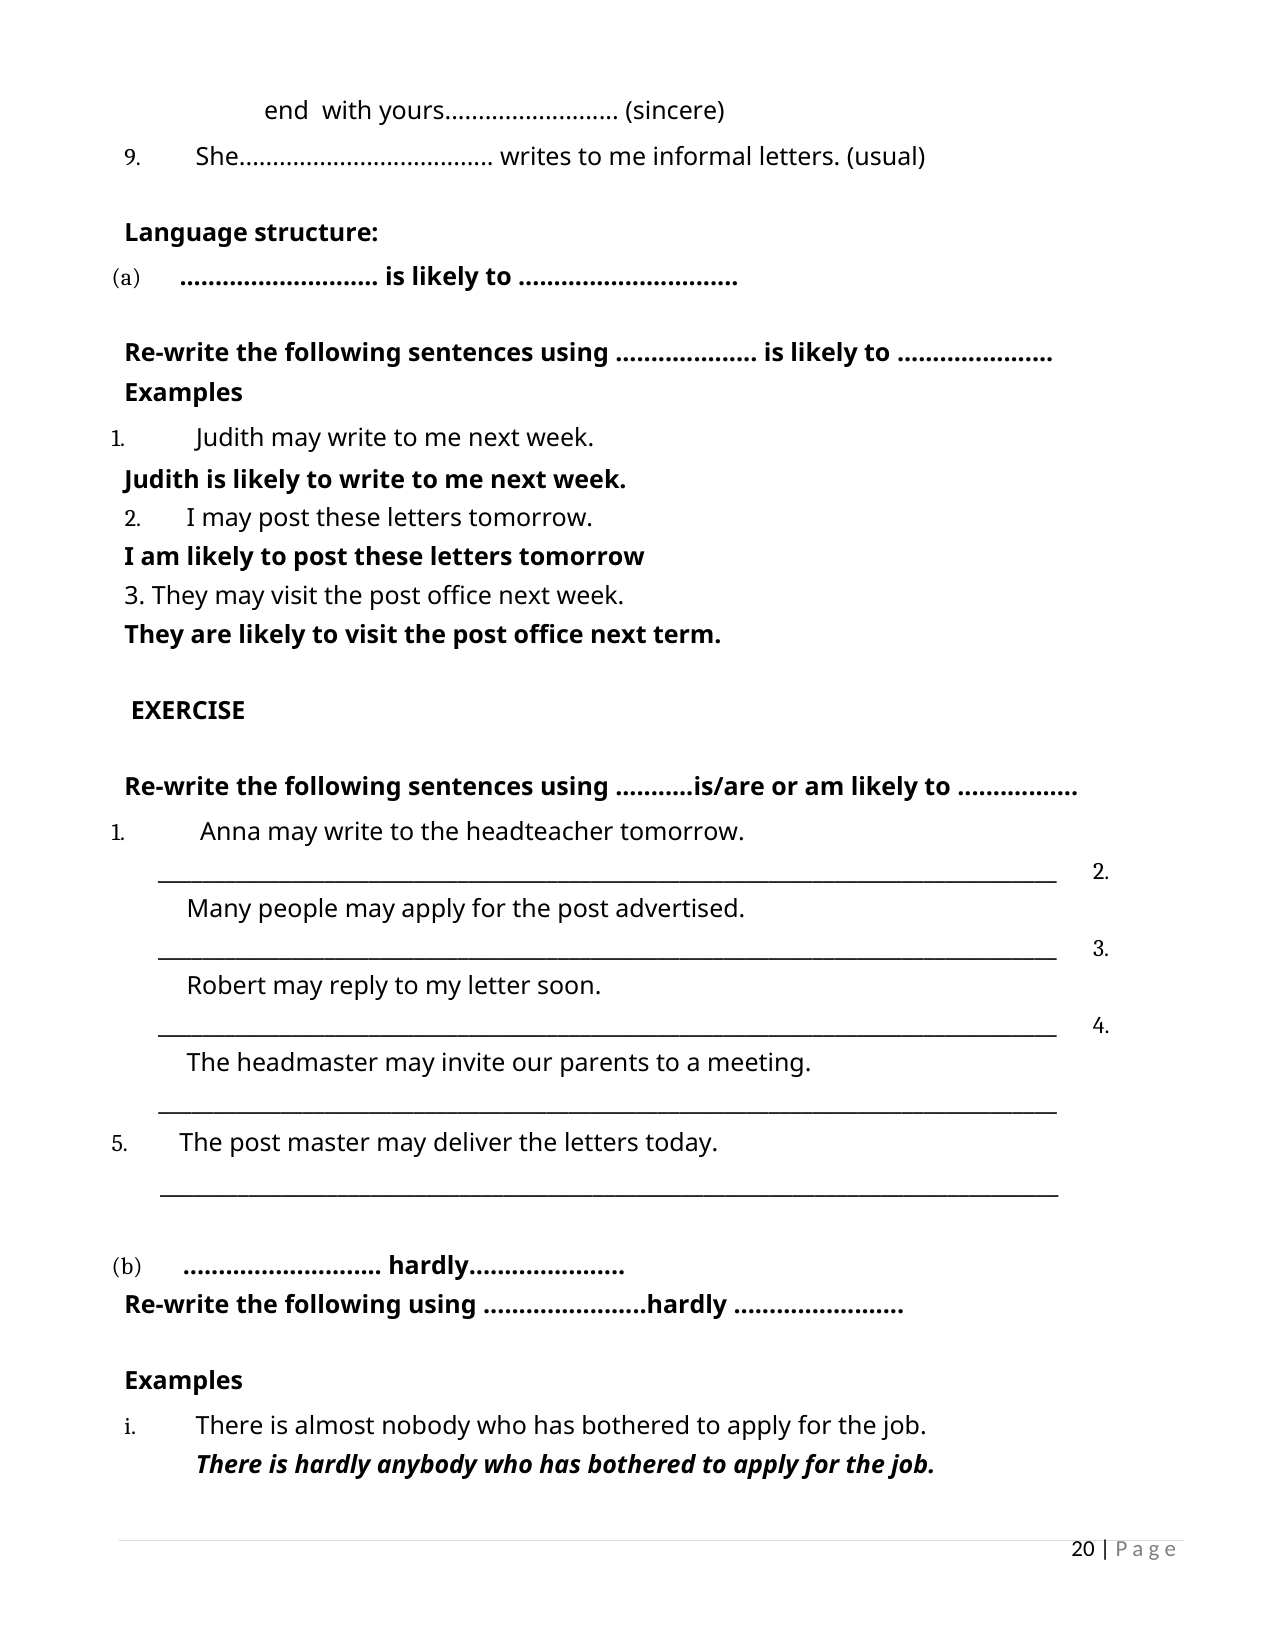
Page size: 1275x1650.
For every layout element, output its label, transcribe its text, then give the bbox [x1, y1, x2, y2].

text Examples [124, 1362, 1182, 1397]
text _________________________________________________________________________________ 3. Robert may reply to my letter soon. [124, 930, 1182, 1002]
text _________________________________________________________________________________ [160, 1166, 1182, 1200]
text I am likely to post these letters tomorrow [124, 539, 1182, 573]
list There is almost nobody who has bothered to apply for the job. [124, 1407, 1182, 1442]
text Re-write the following sentences using ...........is/are or am likely to ................. [124, 769, 1182, 803]
text 3. They may visit the post office next week. [124, 578, 1182, 612]
text Judith is likely to write to me next week. 2. I may post these letters tomorrow. [124, 461, 648, 534]
text 1. Judith may write to me next week. [111, 419, 1182, 453]
text Examples [124, 374, 1182, 408]
text _________________________________________________________________________________ [158, 1084, 1182, 1118]
text There is hardly anybody who has bothered to apply for the job. [196, 1446, 1024, 1480]
text _________________________________________________________________________________ 4. The headmaster may invite our parents to a meeting. [124, 1007, 1182, 1079]
text (a) ............................ is likely to ............................... [111, 259, 1182, 293]
text EXERCISE [124, 693, 1182, 727]
text _________________________________________________________________________________ 2. Many people may apply for the post advertised. [124, 853, 1182, 925]
text Re-write the following using .......................hardly ........................ [124, 1286, 1182, 1321]
text 5. The post master may deliver the letters today. [111, 1125, 1182, 1159]
text Language structure: [124, 214, 1182, 248]
list She...................................... writes to me informal letters. (usual) [124, 138, 1182, 172]
text 1. Anna may write to the headteacher tomorrow. [111, 814, 1182, 848]
text They are likely to visit the post office next term. [124, 617, 1182, 651]
text end with yours.......................... (sincere) [111, 93, 1182, 127]
text Re-write the following sentences using .................... is likely to ...................... [124, 335, 1182, 369]
text (b) ............................ hardly...................... [111, 1247, 1182, 1281]
